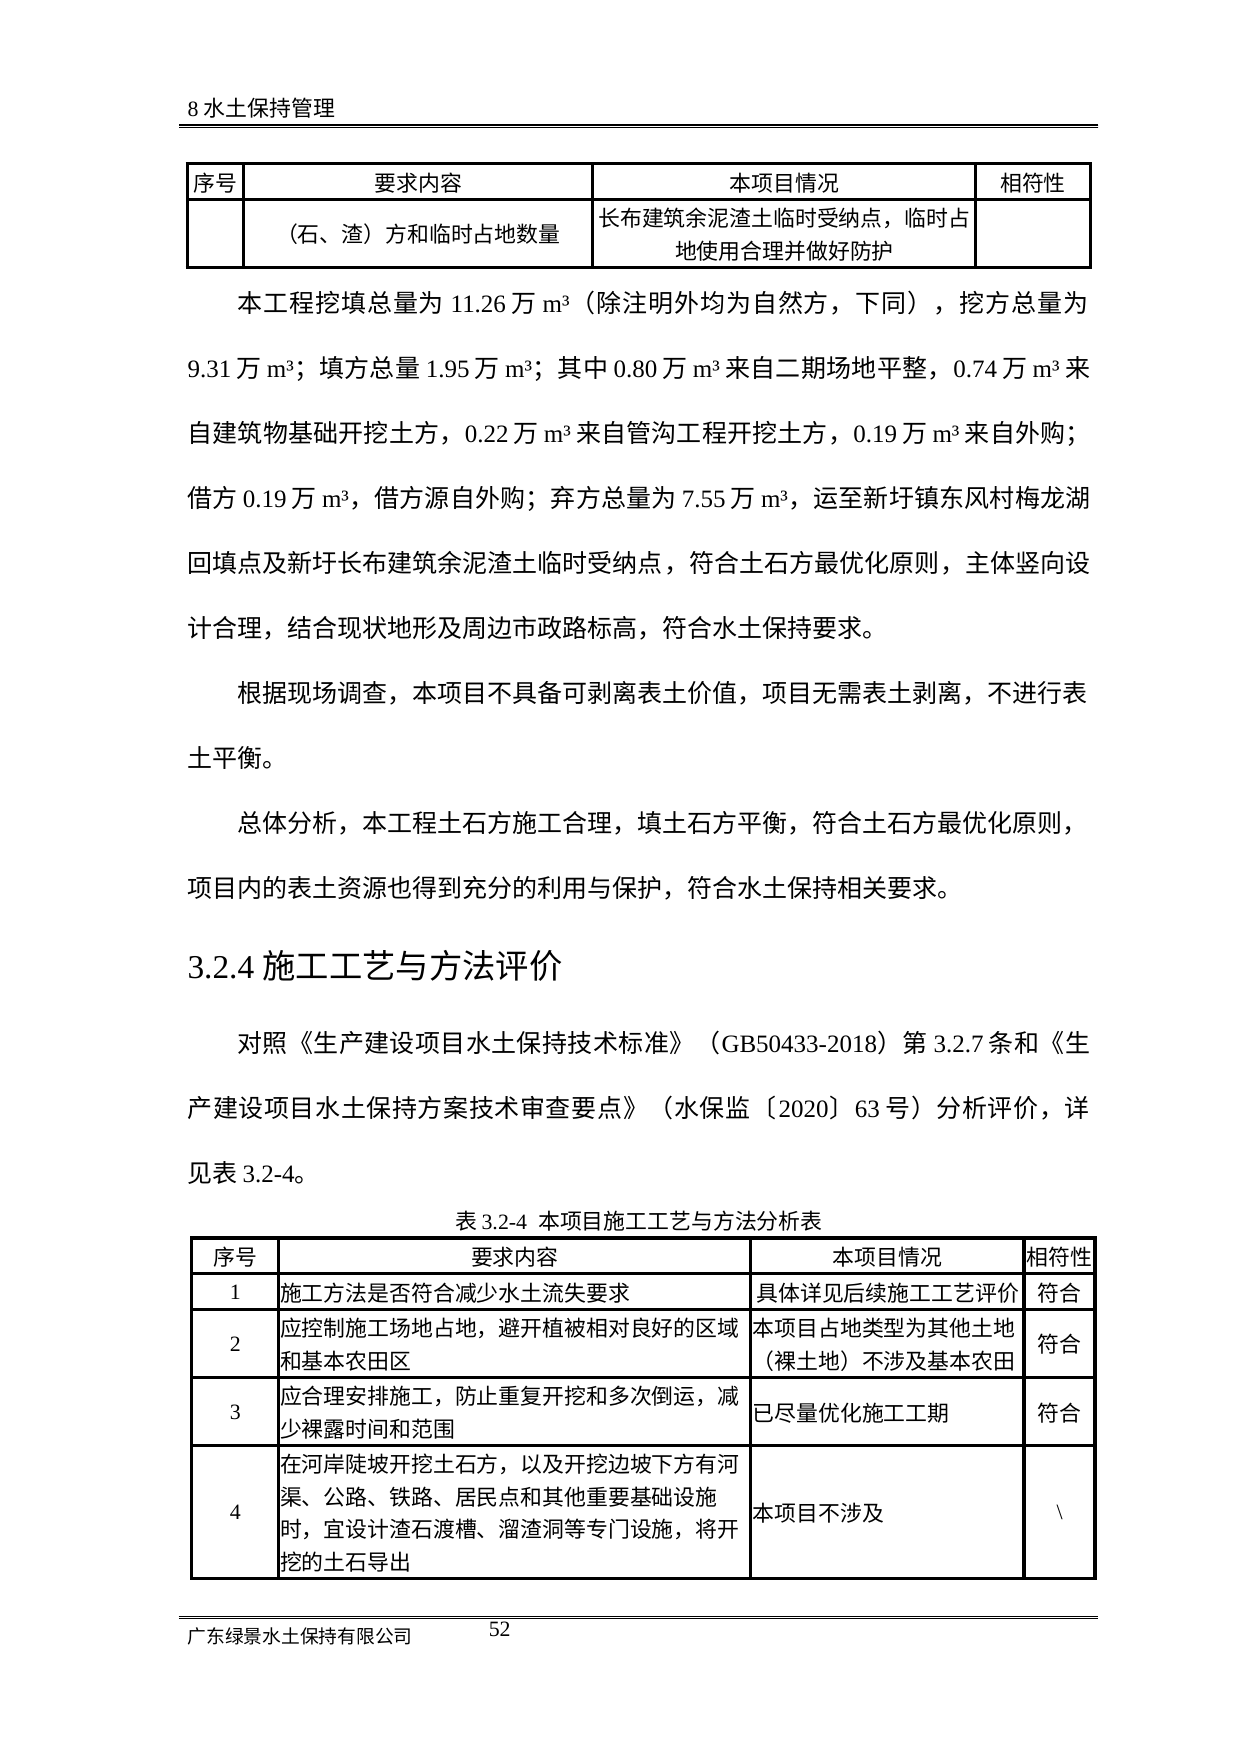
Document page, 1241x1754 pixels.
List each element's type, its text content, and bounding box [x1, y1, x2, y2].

table_header 要求内容 [245, 165, 591, 198]
table_header 本项目情况 [594, 165, 974, 198]
table_cell 施工方法是否符合减少水土流失要求 [280, 1275, 749, 1308]
table_header 序号 [193, 1240, 277, 1272]
table_cell 符合 [1026, 1379, 1093, 1444]
table_header 相符性 [977, 165, 1089, 198]
table_cell 3 [193, 1379, 277, 1444]
table_cell 应控制施工场地占地，避开植被相对良好的区域和基本农田区 [280, 1311, 749, 1376]
table_cell 4 [193, 1447, 277, 1577]
table_cell 应合理安排施工，防止重复开挖和多次倒运，减少裸露时间和范围 [280, 1379, 749, 1444]
text 本工程挖填总量为11.26万m³（除注明外均为自然方，下同），挖方总量为9.31万m³；填方总量1.95万m³；其中0.80万m³来自二期场地平整，0.74万m³来自建筑物基础开挖土方，0.22万m³来自管沟工程开挖土方，0.19万m³来自外购；借方0.19万m³，借方源自外购；弃方总量为7.55万m³，运至新圩镇东风村梅龙湖回填点及新圩长布建筑余泥渣土临时受纳点，符合土石方最优化原则，主体竖向设计合理，结合现状地形及周边市政路标高，符合水土保持要求。 [187, 269, 1090, 659]
table_header 相符性 [1026, 1240, 1093, 1272]
table_cell 符合 [1026, 1275, 1093, 1308]
table_cell 在河岸陡坡开挖土石方，以及开挖边坡下方有河渠、公路、铁路、居民点和其他重要基础设施时，宜设计渣石渡槽、溜渣洞等专门设施，将开挖的土石导出 [280, 1447, 749, 1577]
table_header 本项目情况 [752, 1240, 1022, 1272]
text 根据现场调查，本项目不具备可剥离表土价值，项目无需表土剥离，不进行表土平衡。 [187, 659, 1090, 789]
table_cell 已尽量优化施工工期 [752, 1379, 1022, 1444]
text 表3.2-4 本项目施工工艺与方法分析表 [187, 1204, 1090, 1236]
table_cell 符合 [1026, 1311, 1093, 1376]
table_cell \ [1026, 1447, 1093, 1577]
table_cell 本项目不涉及 [752, 1447, 1022, 1577]
table_cell 符合 [977, 201, 1089, 266]
table_cell 5 [189, 201, 242, 266]
table_cell 具体详见后续施工工艺评价 [752, 1275, 1022, 1308]
table_header 要求内容 [280, 1240, 749, 1272]
text 总体分析，本工程土石方施工合理，填土石方平衡，符合土石方最优化原则，项目内的表土资源也得到充分的利用与保护，符合水土保持相关要求。 [187, 789, 1090, 919]
subtitle 3.2.4 施工工艺与方法评价 [187, 931, 1090, 996]
text 对照《生产建设项目水土保持技术标准》（GB50433-2018）第3.2.7条和《生产建设项目水土保持方案技术审查要点》（水保监〔2020〕63号）分析评价，详见表3.2-4。 [187, 1009, 1090, 1204]
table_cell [594, 201, 974, 266]
table_cell 2 [193, 1311, 277, 1376]
table_header 序号 [189, 165, 242, 198]
table_cell 本项目占地类型为其他土地（裸土地）不涉及基本农田 [752, 1311, 1022, 1376]
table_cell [245, 201, 591, 266]
table_cell 1 [193, 1275, 277, 1308]
